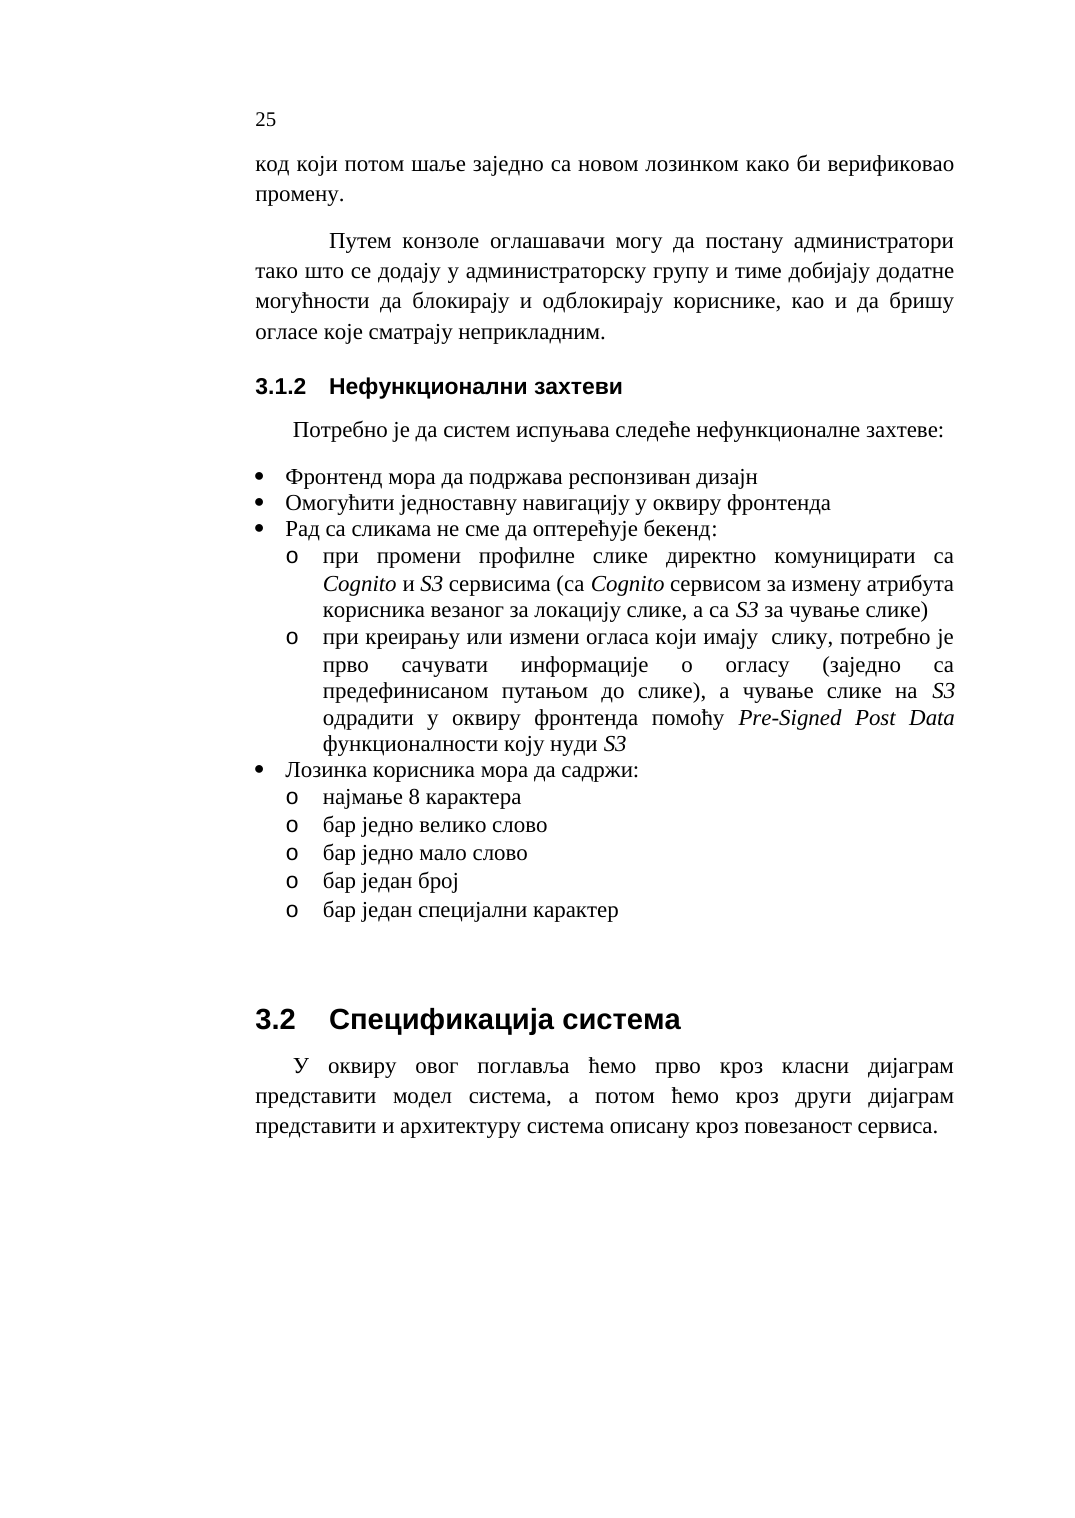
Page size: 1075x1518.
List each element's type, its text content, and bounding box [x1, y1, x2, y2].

subtitle Спецификација система [255, 1002, 955, 1035]
text Лозинка корисника мора да садржи: [255, 756, 955, 783]
list бар један број [285, 867, 955, 896]
list бар једно мало слово [285, 839, 955, 867]
list при креирању или измени огласа који имају слику, потребно је прво сачувати информације о огласу (заједно са предефинисаном путањом до слике), а чување слике на S3 одрадити у оквиру фронтенда помоћу Pre-Signed Post Data функционалности коју нуди S3 [285, 623, 955, 756]
text У оквиру овог поглавља ћемо прво кроз класни дијаграм представити модел система, а потом ћемо кроз други дијаграм представити и архитектуру система описану кроз повезаност сервиса. [255, 1052, 955, 1139]
text Потребно је да систем испуњава следеће нефункционалне захтеве: [255, 416, 955, 442]
text Фронтенд мора да подржава респонзиван дизајн [255, 463, 955, 489]
text Рад са сликама не сме да оптерећује бекенд: [255, 516, 955, 542]
subtitle Нефункционални захтеви [255, 373, 955, 399]
text Омогућити једноставну навигацију у оквиру фронтенда [255, 489, 955, 516]
text Путем конзоле оглашавачи могу да постану администратори тако што се додају у администраторску групу и тиме добијају додатне могућности да блокирају и одблокирају кориснике, као и да бришу огласе које сматрају неприкладним. [255, 227, 955, 344]
list при промени профилне слике директно комуницирати са Cognito и S3 сервисима (са Cognito сервисом за измену атрибута корисника везаног за локацију слике, а са S3 за чување слике) [285, 542, 955, 623]
list најмање 8 карактера [285, 783, 955, 811]
list бар један специјални карактер [285, 896, 955, 924]
list бар једно велико слово [285, 811, 955, 839]
